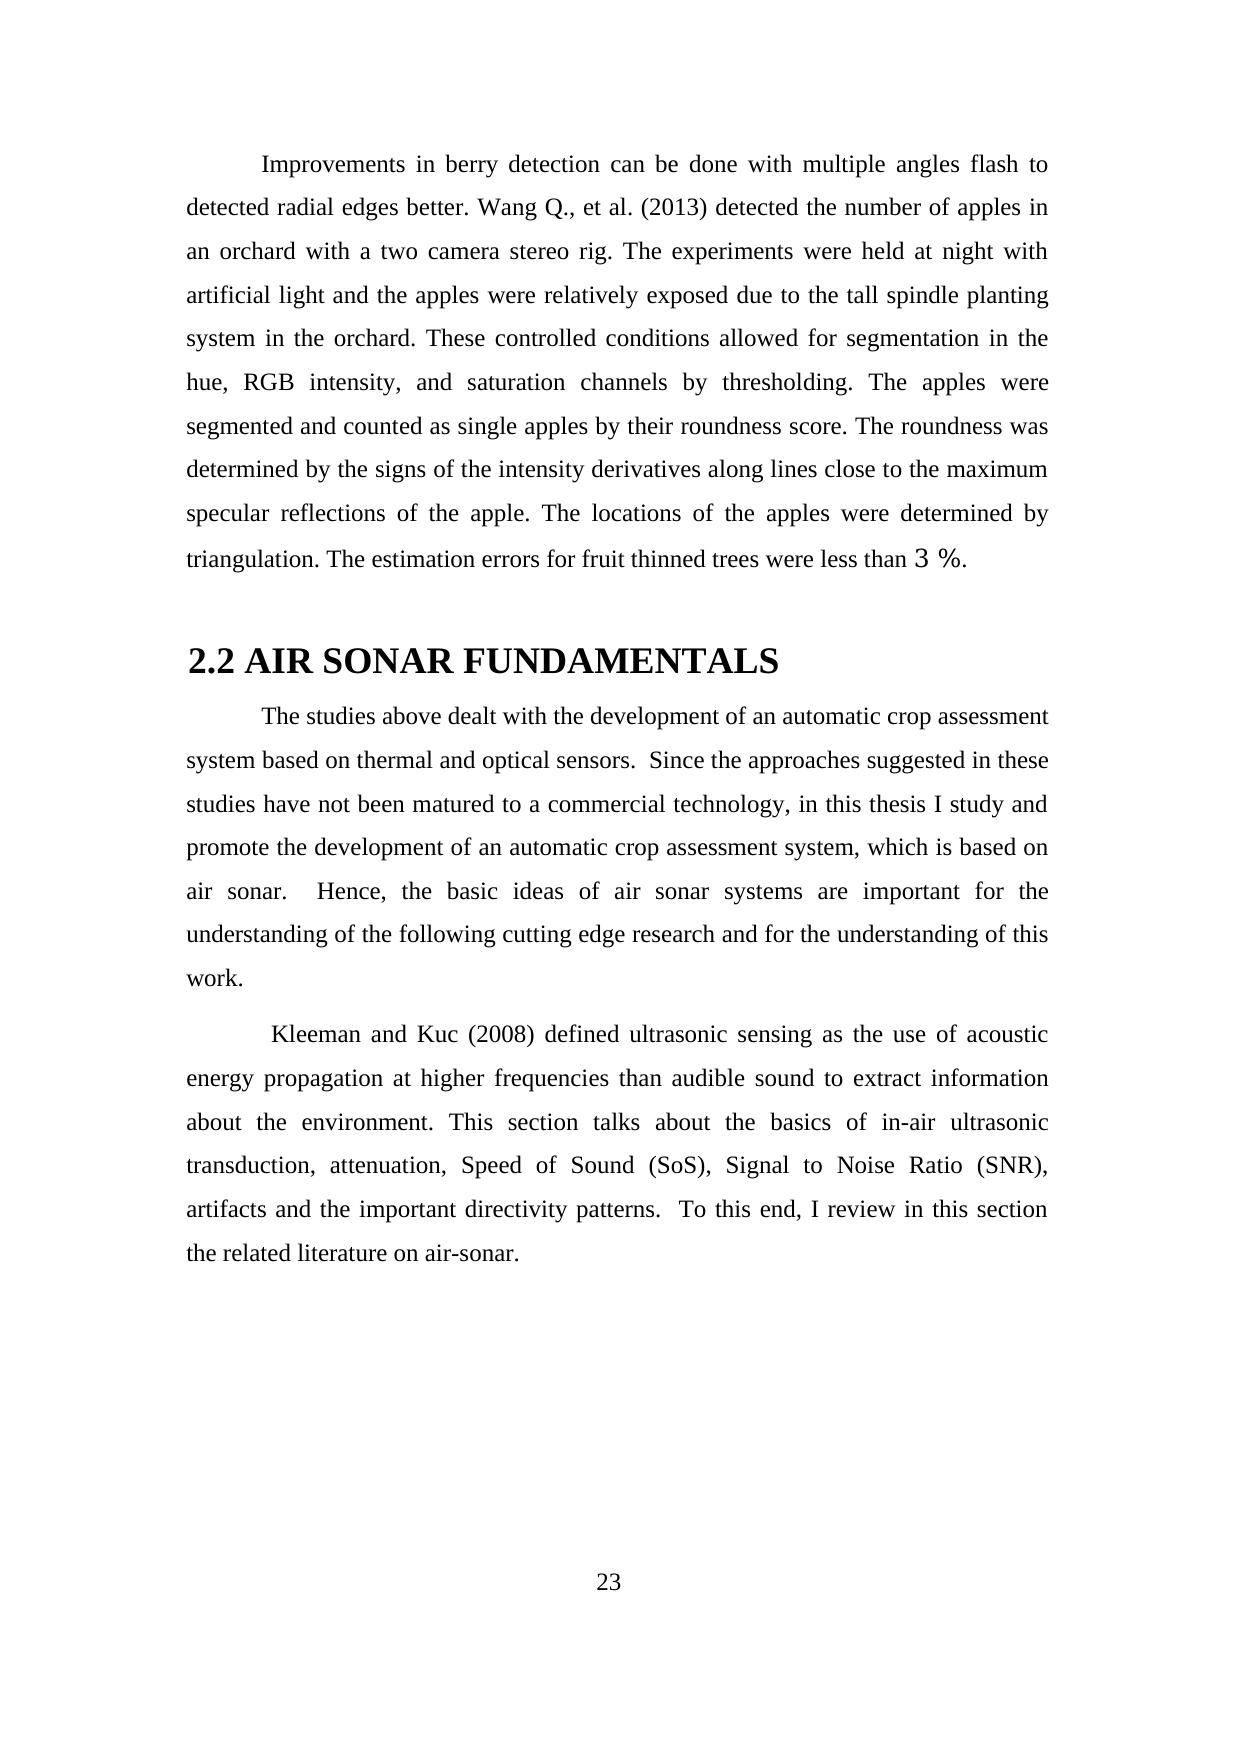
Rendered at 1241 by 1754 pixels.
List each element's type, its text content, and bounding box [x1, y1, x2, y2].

text Improvements in berry detection can be done with multiple angles flash to detected radial edges better. Wang Q., et al. (2013) detected the number of apples in an orchard with a two camera stereo rig. The experiments were held at night with artificial light and the apples were relatively exposed due to the tall spindle planting system in the orchard. These controlled conditions allowed for segmentation in the hue, RGB intensity, and saturation channels by thresholding. The apples were segmented and counted as single apples by their roundness score. The roundness was determined by the signs of the intensity derivatives along lines close to the maximum specular reflections of the apple. The locations of the apples were determined by triangulation. The estimation errors for fruit thinned trees were less than 3 %. [186, 149, 1049, 572]
text The studies above dealt with the development of an automatic crop assessment system based on thermal and optical sensors. Since the approaches suggested in these studies have not been matured to a commercial technology, in this thesis I study and promote the development of an automatic crop assessment system, which is based on air sonar. Hence, the basic ideas of air sonar systems are important for the understanding of the following cutting edge research and for the understanding of this work. [186, 701, 1049, 992]
text Kleeman and Kuc (2008) defined ultrasonic sensing as the use of acoustic energy propagation at higher frequencies than audible sound to extract information about the environment. This section talks about the basics of in-air ultrasonic transduction, attenuation, Speed of Sound (SoS), Signal to Noise Ratio (SNR), artifacts and the important directivity patterns. To this end, I review in this section the related literature on air-sonar. [186, 1019, 1049, 1266]
subtitle 2.2 Air sonar fundamentals [188, 638, 1133, 681]
